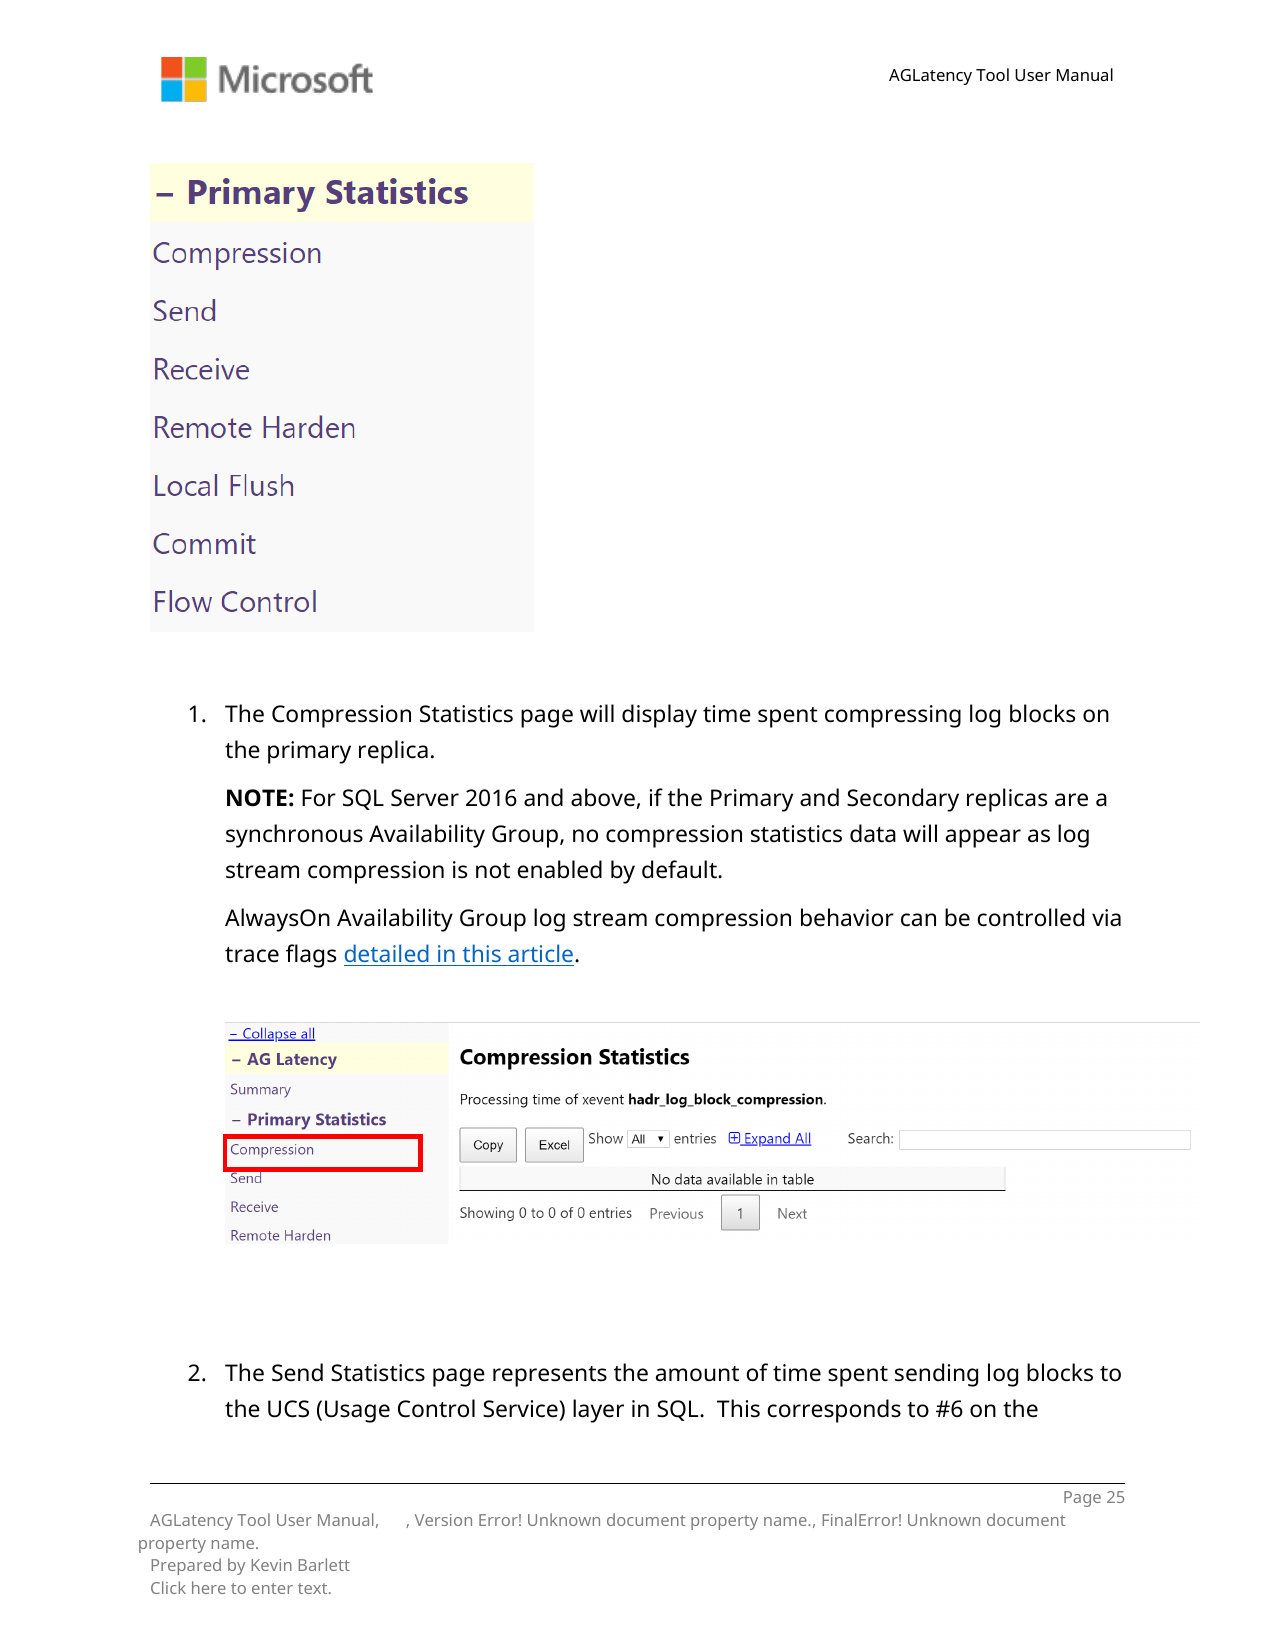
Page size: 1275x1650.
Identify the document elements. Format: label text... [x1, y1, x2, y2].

picture [227, 1139, 418, 1167]
picture [150, 163, 534, 632]
picture [161, 57, 374, 103]
text NOTE: For SQL Server 2016 and above, if the Primary and Secondary replicas are a synchronous Availability Group, no compression statistics data will appear as log stream compression is not enabled by default. [225, 782, 1125, 885]
picture [225, 1022, 1200, 1244]
text AlwaysOn Availability Group log stream compression behavior can be controlled via trace flags detailed in this article. [225, 902, 1125, 969]
list The Compression Statistics page will display time spent compressing log blocks on the primary replica. [187, 698, 1125, 765]
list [187, 1357, 1125, 1424]
